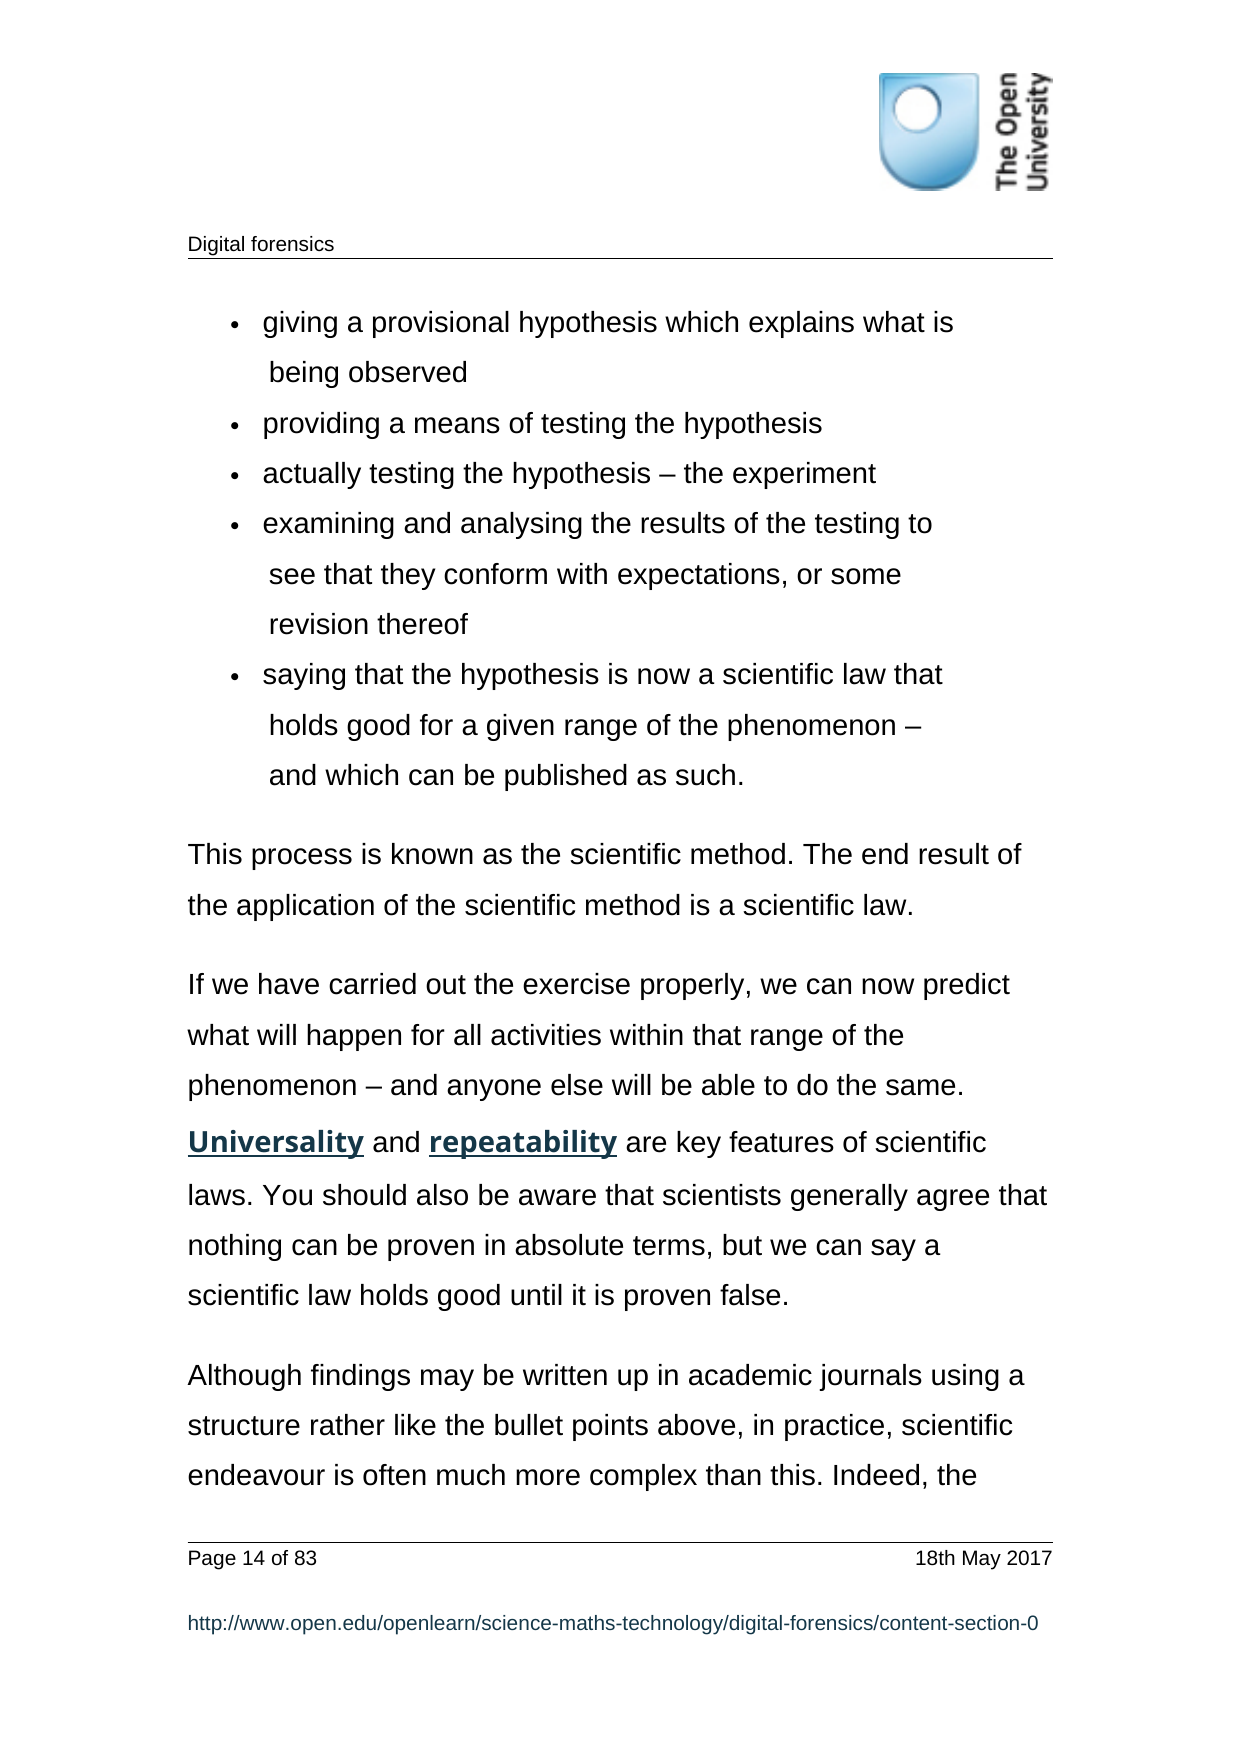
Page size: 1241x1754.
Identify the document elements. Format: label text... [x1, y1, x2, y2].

list actually testing the hypothesis – the experiment [231, 456, 971, 489]
list giving a provisional hypothesis which explains what is being observed [231, 305, 971, 389]
picture [879, 73, 1053, 191]
list saying that the hypothesis is now a scientific law that holds good for a given range of the phenomenon – and which can be published as such. [231, 657, 971, 791]
list providing a means of testing the hypothesis [231, 406, 971, 439]
text If we have carried out the exercise properly, we can now predict what will happen for all activities within that range of the phenomenon – and anyone else will be able to do the same. Universality and repeatability are key features of scientific laws. You should also be aware that scientists generally agree that nothing can be proven in absolute terms, but we can say a scientific law holds good until it is proven false. [187, 967, 1053, 1312]
list examining and analysing the results of the testing to see that they conform with expectations, or some revision thereof [231, 506, 971, 641]
text This process is known as the scientific method. The end result of the application of the scientific method is a scientific law. [187, 837, 1053, 921]
